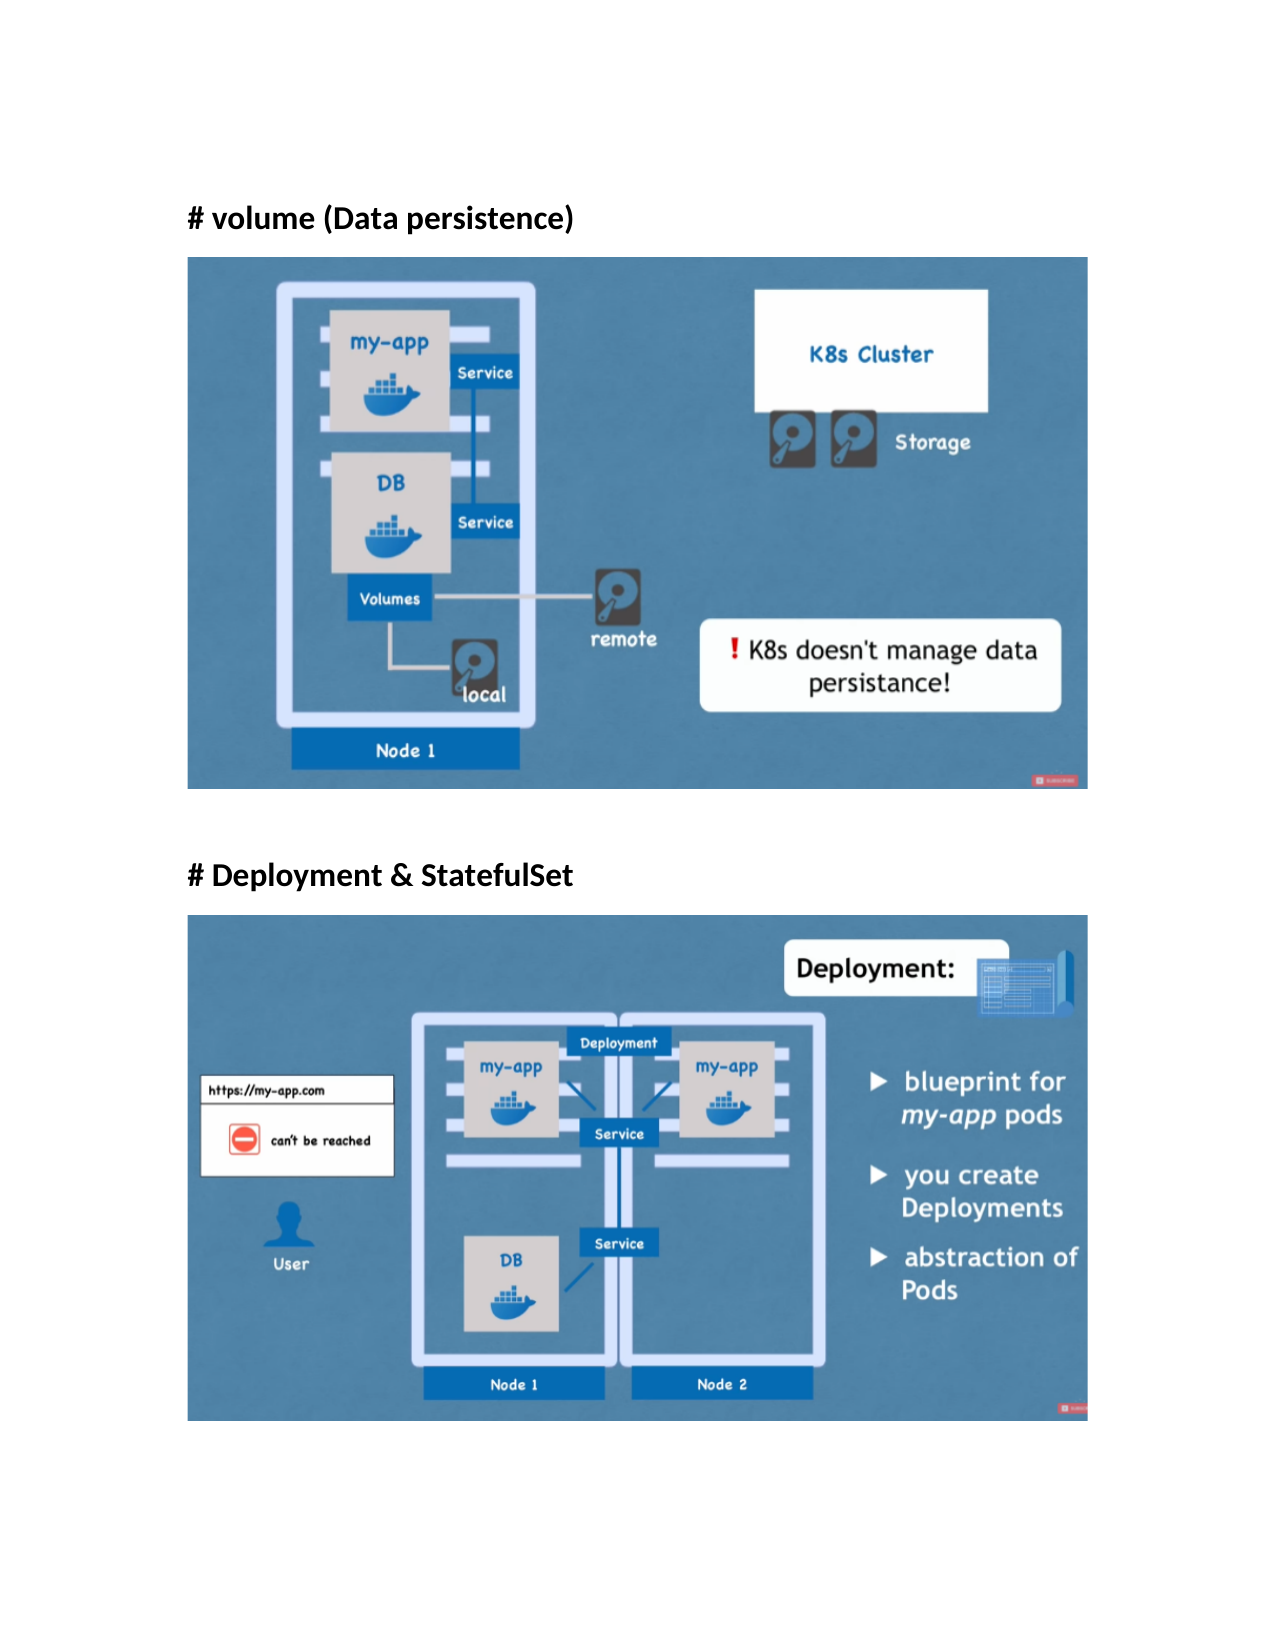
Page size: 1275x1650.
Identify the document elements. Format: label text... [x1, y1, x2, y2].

text # volume (Data persistence) [187, 197, 1087, 238]
text # Deployment & StatefulSet [187, 854, 1087, 895]
picture [187, 257, 1088, 789]
picture [187, 915, 1088, 1421]
